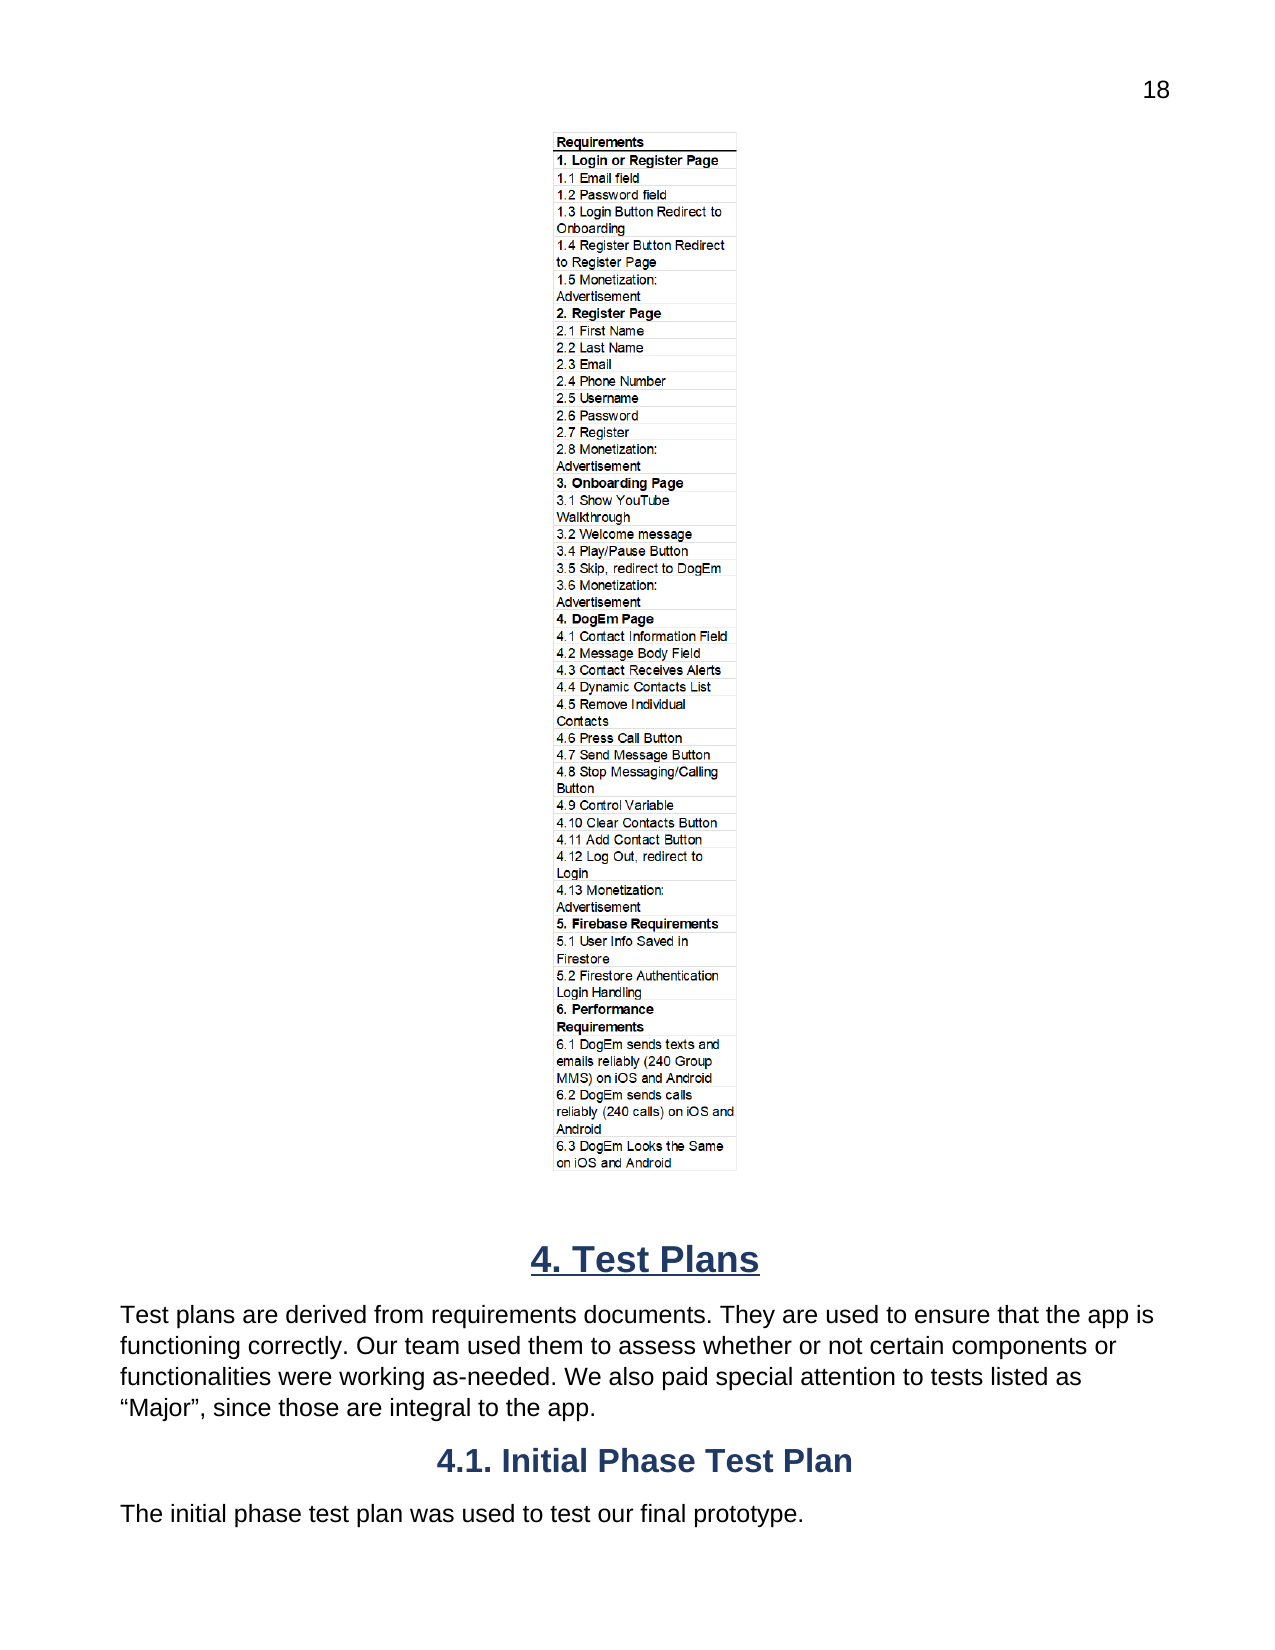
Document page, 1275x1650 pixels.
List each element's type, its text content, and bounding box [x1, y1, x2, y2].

picture [553, 132, 737, 1171]
text The initial phase test plan was used to test our final prototype. [120, 1499, 1170, 1528]
text 4.1. Initial Phase Test Plan [120, 1441, 1170, 1479]
text 4. Test Plans [120, 1237, 1170, 1280]
text Test plans are derived from requirements documents. They are used to ensure that the app is functioning correctly. Our team used them to assess whether or not certain components or functionalities were working as-needed. We also paid special attention to tests listed as “Major”, since those are integral to the app. [120, 1300, 1170, 1422]
